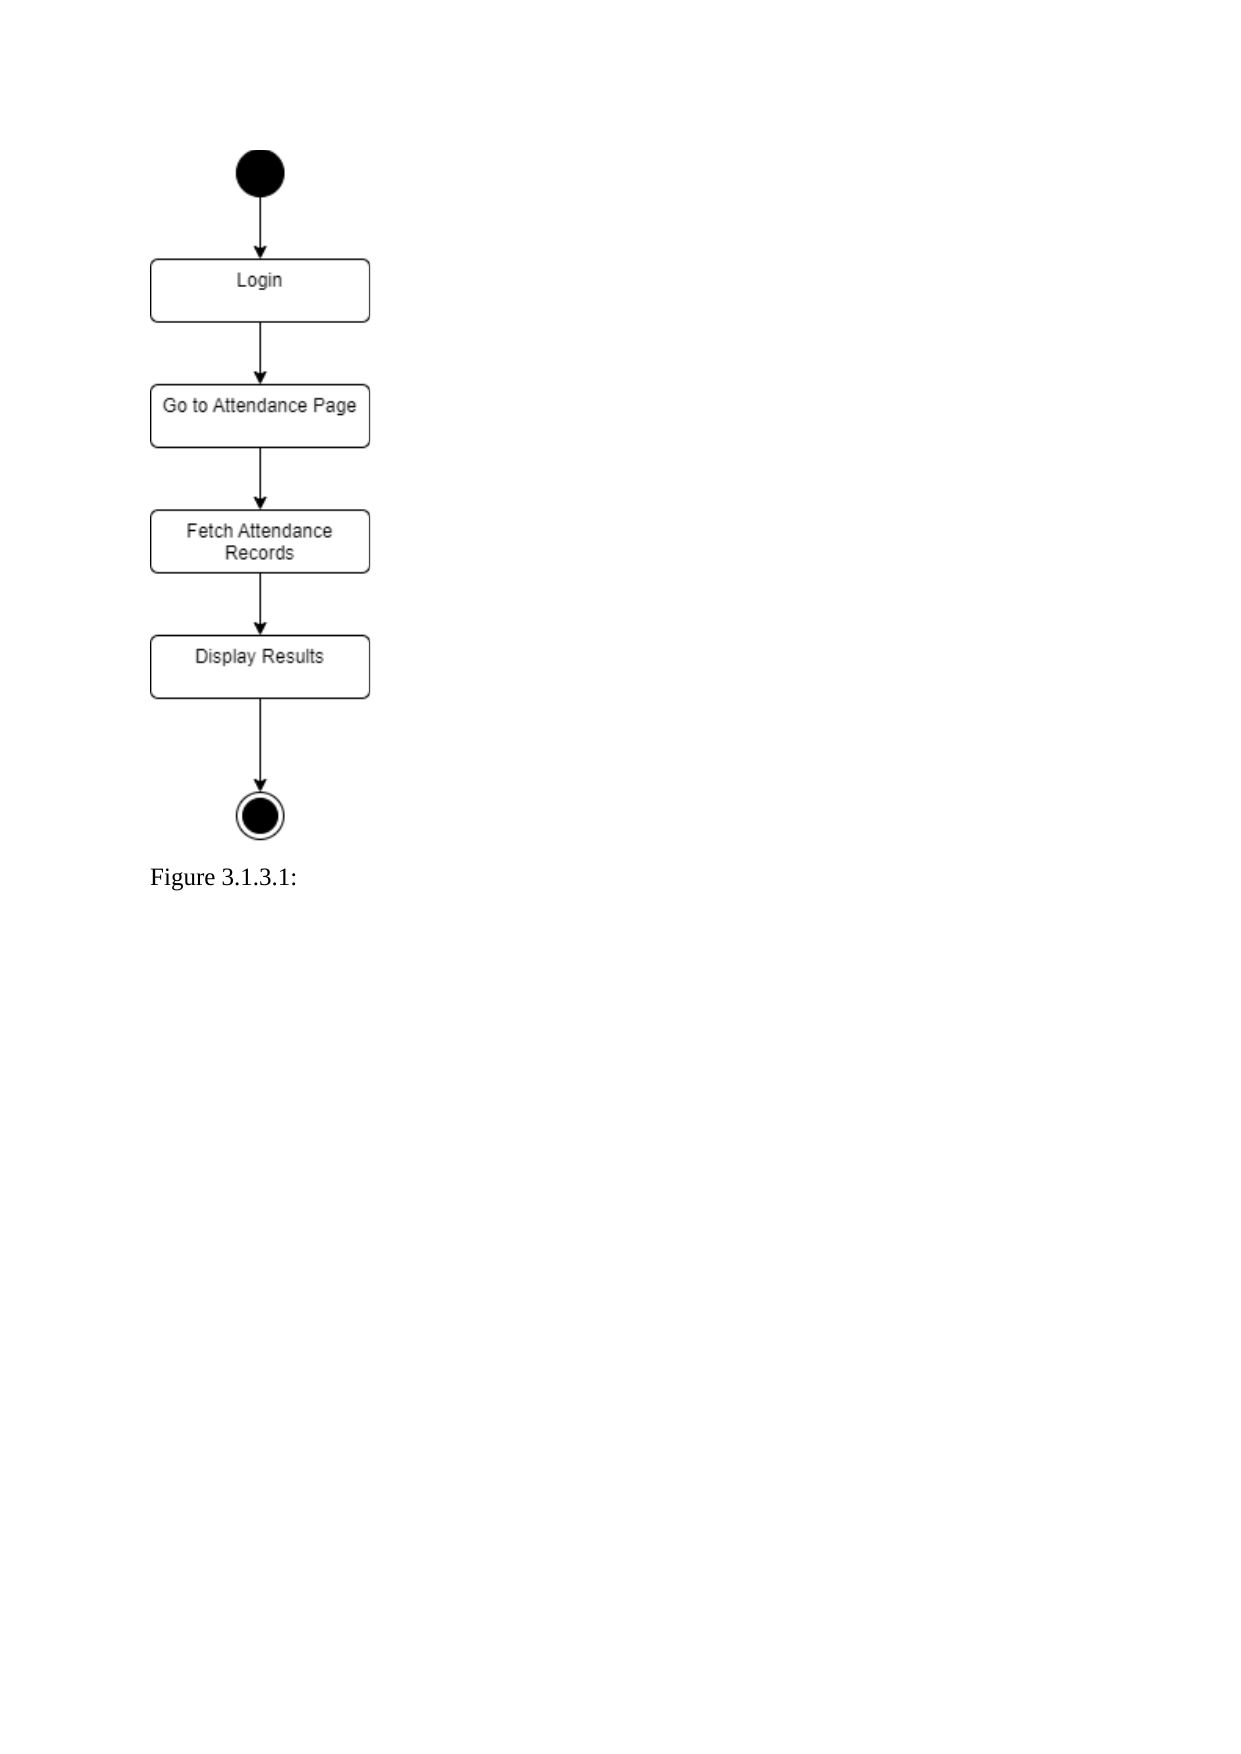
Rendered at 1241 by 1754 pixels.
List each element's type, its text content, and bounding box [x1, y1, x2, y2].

picture [150, 150, 370, 842]
text Figure 3.1.3.1: [150, 862, 1090, 891]
